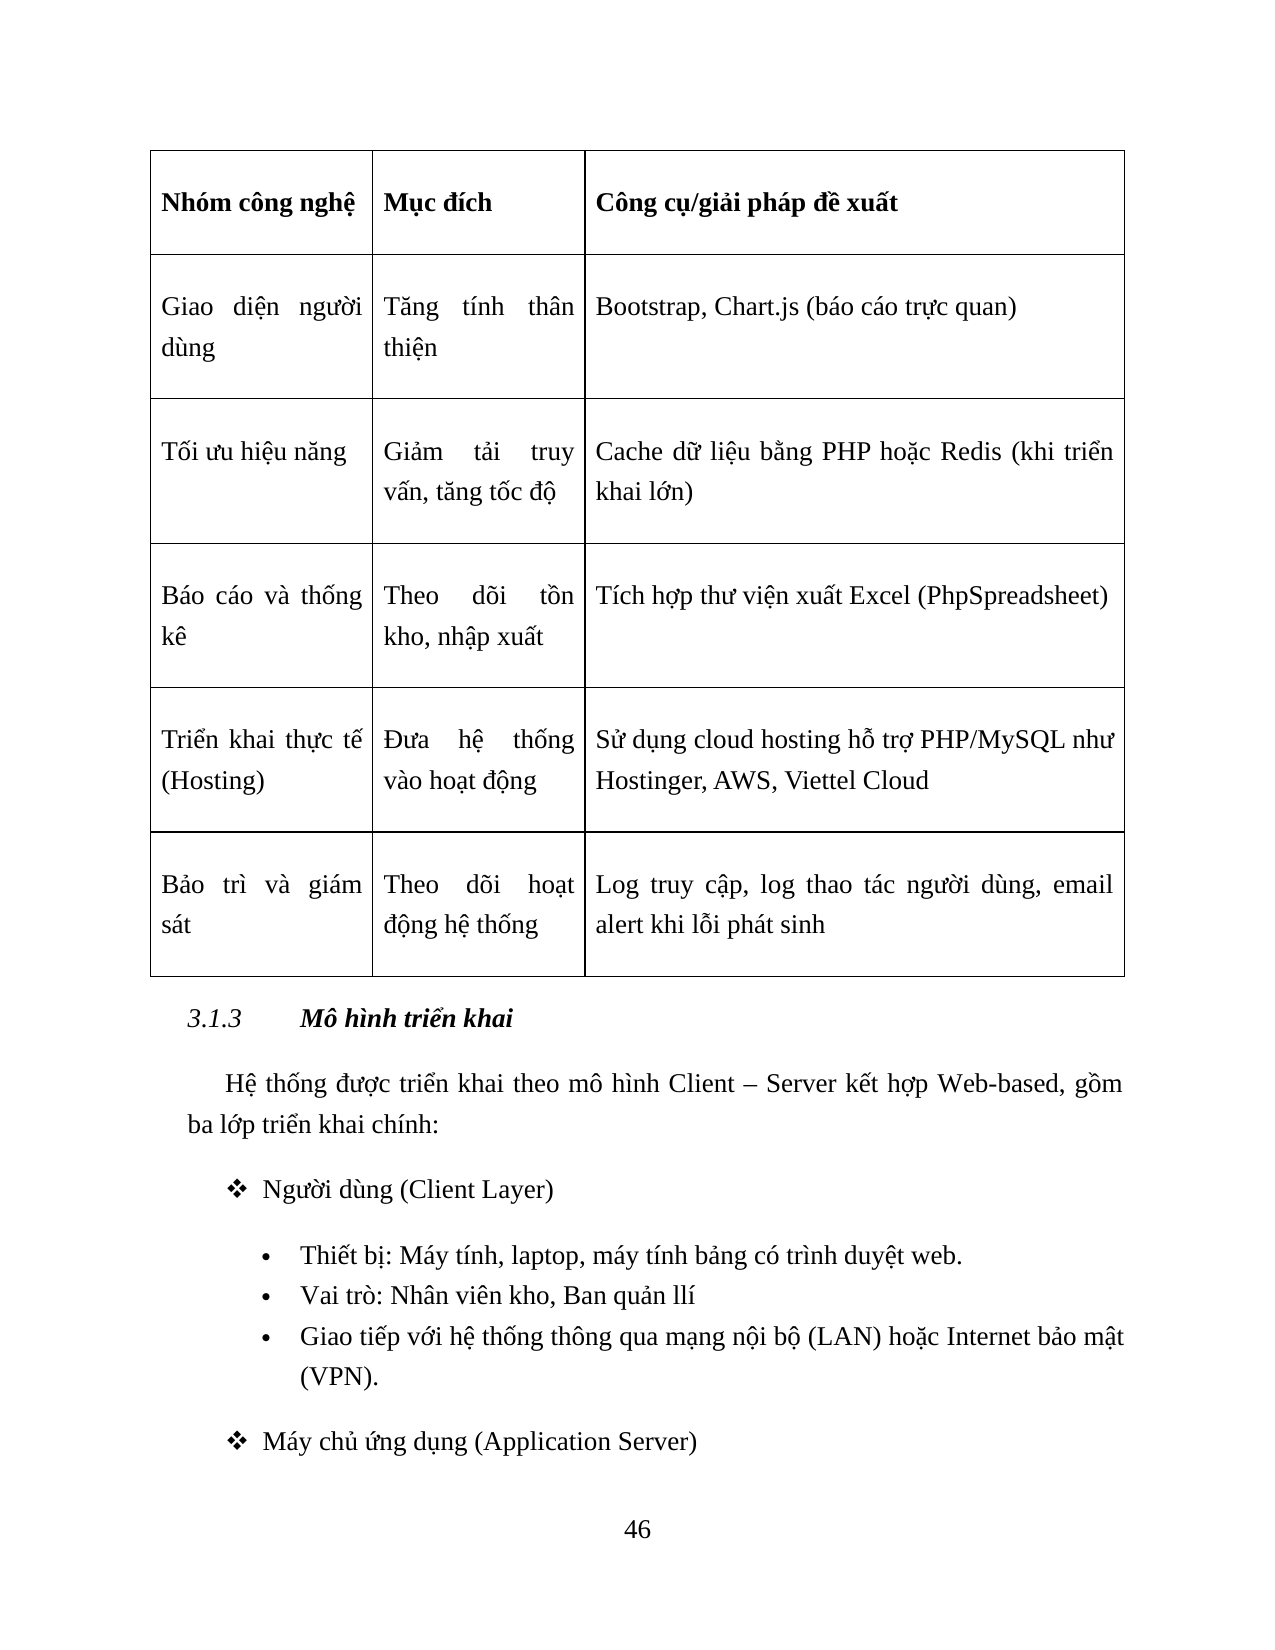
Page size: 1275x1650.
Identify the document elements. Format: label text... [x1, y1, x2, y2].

table_header Công cụ/giải pháp đề xuất [586, 151, 1124, 254]
table_cell Tối ưu hiệu năng [151, 399, 372, 543]
table_cell Log truy cập, log thao tác người dùng, email alert khi lỗi phát sinh [586, 833, 1124, 976]
list Người dùng (Client Layer) [225, 1173, 1125, 1204]
table_cell Theo dõi hoạt động hệ thống [373, 833, 584, 976]
table_cell Báo cáo và thống kê [151, 544, 372, 687]
table_header Mục đích [373, 151, 584, 254]
table_cell Bootstrap, Chart.js (báo cáo trực quan) [586, 255, 1124, 398]
list Vai trò: Nhân viên kho, Ban quản llí [262, 1279, 1125, 1310]
table_cell Theo dõi tồn kho, nhập xuất [373, 544, 584, 687]
table_cell Sử dụng cloud hosting hỗ trợ PHP/MySQL như Hostinger, AWS, Viettel Cloud [586, 688, 1124, 831]
text Hệ thống được triển khai theo mô hình Client – Server kết hợp Web-based, gồm ba lớp triển khai chính: [187, 1067, 1125, 1139]
subtitle Mô hình triển khai [187, 1002, 1125, 1033]
list Thiết bị: Máy tính, laptop, máy tính bảng có trình duyệt web. [262, 1239, 1125, 1270]
table_cell Giảm tải truy vấn, tăng tốc độ [373, 399, 584, 543]
table_cell Tích hợp thư viện xuất Excel (PhpSpreadsheet) [586, 544, 1124, 687]
table_cell Bảo trì và giám sát [151, 833, 372, 976]
table_cell Đưa hệ thống vào hoạt động [373, 688, 584, 831]
table_cell Tăng tính thân thiện [373, 255, 584, 398]
list Giao tiếp với hệ thống thông qua mạng nội bộ (LAN) hoặc Internet bảo mật (VPN). [262, 1319, 1125, 1391]
table_header Nhóm công nghệ [151, 151, 372, 254]
table_cell Triển khai thực tế (Hosting) [151, 688, 372, 831]
table_cell Cache dữ liệu bằng PHP hoặc Redis (khi triển khai lớn) [586, 399, 1124, 543]
table_cell Giao diện người dùng [151, 255, 372, 398]
list Máy chủ ứng dụng (Application Server) [225, 1425, 1125, 1457]
